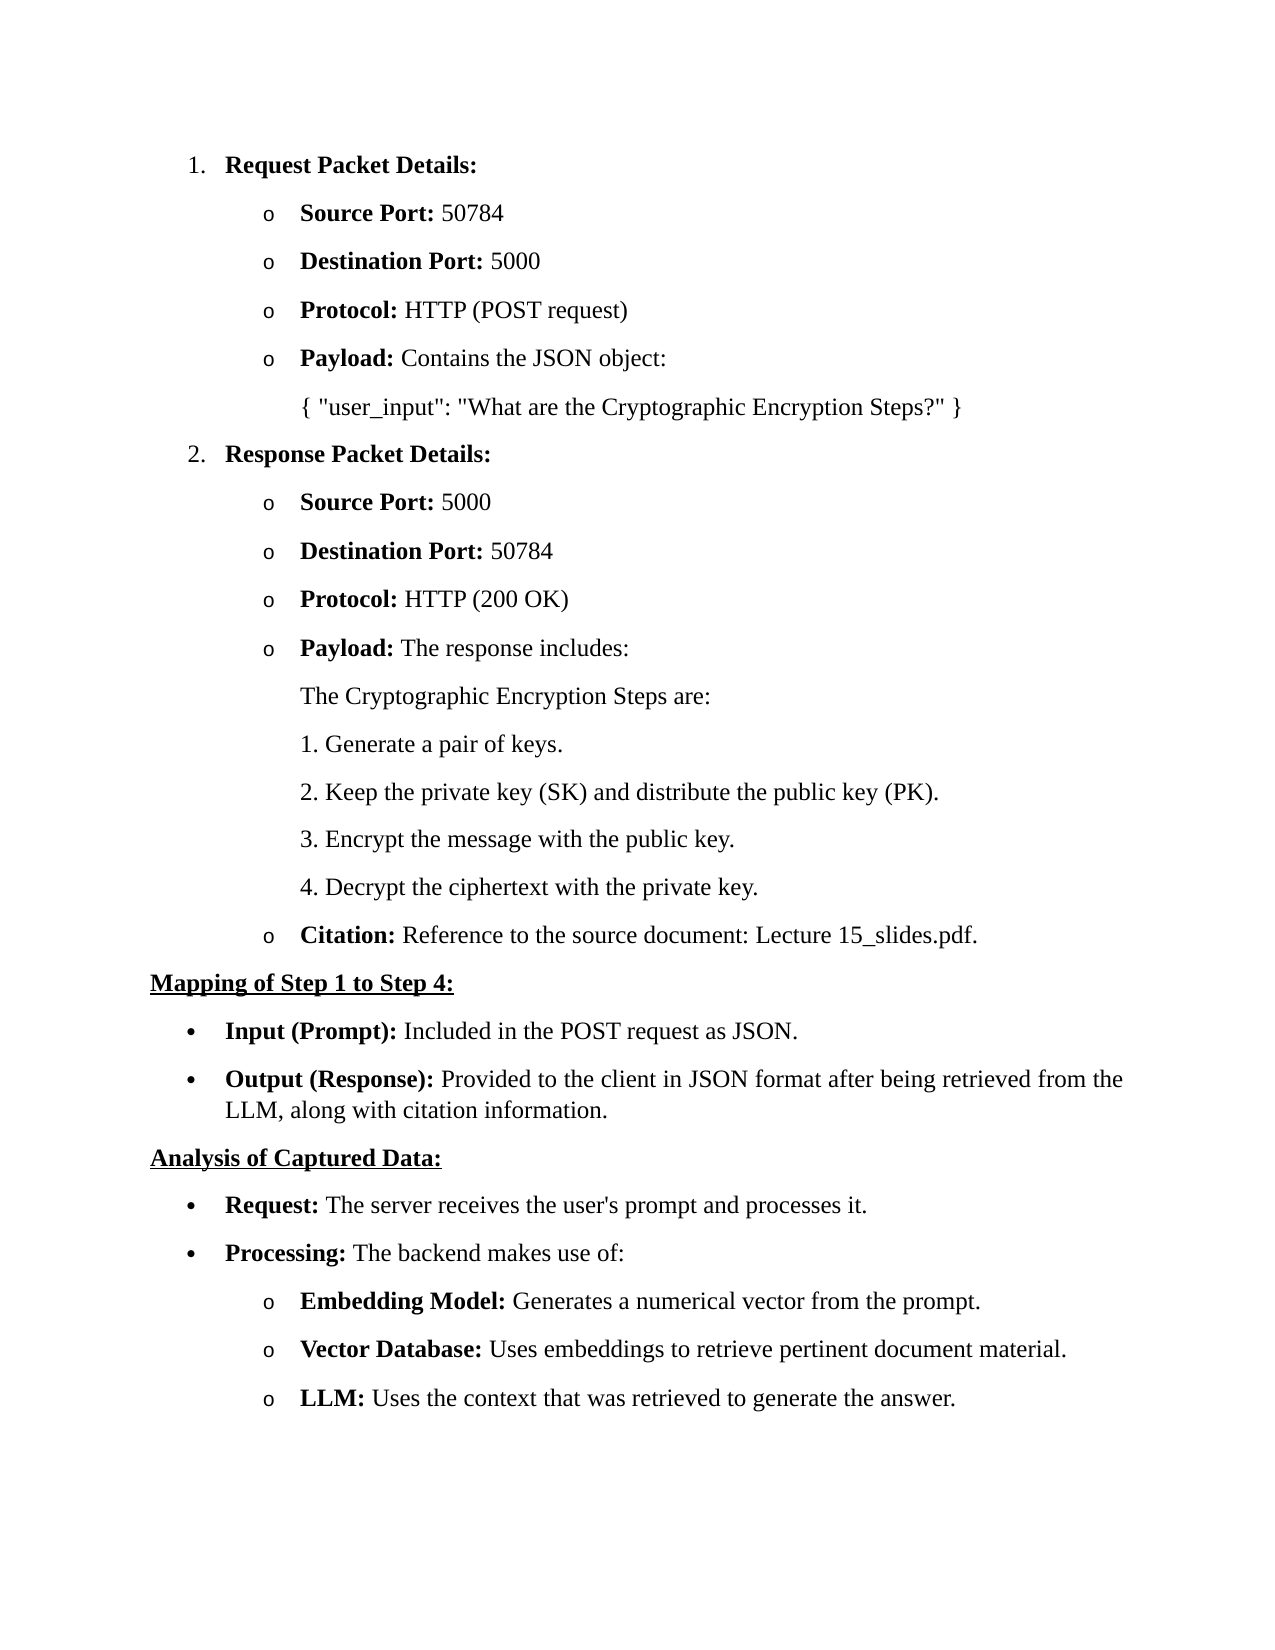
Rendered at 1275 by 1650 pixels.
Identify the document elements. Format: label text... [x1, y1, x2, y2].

list LLM: Uses the context that was retrieved to generate the answer. [262, 1383, 1125, 1412]
list Protocol: HTTP (POST request) [262, 295, 1125, 324]
list Embedding Model: Generates a numerical vector from the prompt. [262, 1286, 1125, 1315]
text The Cryptographic Encryption Steps are: [300, 681, 1125, 710]
list Response Packet Details: [187, 439, 1125, 468]
text 1. Generate a pair of keys. [300, 729, 1125, 758]
list Source Port: 5000 [262, 487, 1125, 517]
list Request Packet Details: [187, 150, 1125, 179]
text 3. Encrypt the message with the public key. [300, 824, 1125, 853]
text Analysis of Captured Data: [150, 1143, 1125, 1171]
list Source Port: 50784 [262, 198, 1125, 227]
text Mapping of Step 1 to Step 4: [150, 968, 1125, 997]
list Payload: Contains the JSON object: [262, 343, 1125, 373]
list Destination Port: 50784 [262, 536, 1125, 565]
list Citation: Reference to the source document: Lecture 15_slides.pdf. [262, 920, 1125, 949]
list Input (Prompt): Included in the POST request as JSON. [187, 1016, 1125, 1045]
list Processing: The backend makes use of: [187, 1238, 1125, 1267]
text 2. Keep the private key (SK) and distribute the public key (PK). [300, 777, 1125, 806]
text { "user_input": "What are the Cryptographic Encryption Steps?" } [300, 392, 1125, 421]
list Destination Port: 5000 [262, 246, 1125, 276]
text 4. Decrypt the ciphertext with the private key. [300, 872, 1125, 901]
list Vector Database: Uses embeddings to retrieve pertinent document material. [262, 1334, 1125, 1364]
list Output (Response): Provided to the client in JSON format after being retrieved from the LLM, along with citation information. [187, 1064, 1125, 1124]
list Payload: The response includes: [262, 633, 1125, 662]
list Request: The server receives the user's prompt and processes it. [187, 1190, 1125, 1219]
list Protocol: HTTP (200 OK) [262, 584, 1125, 614]
